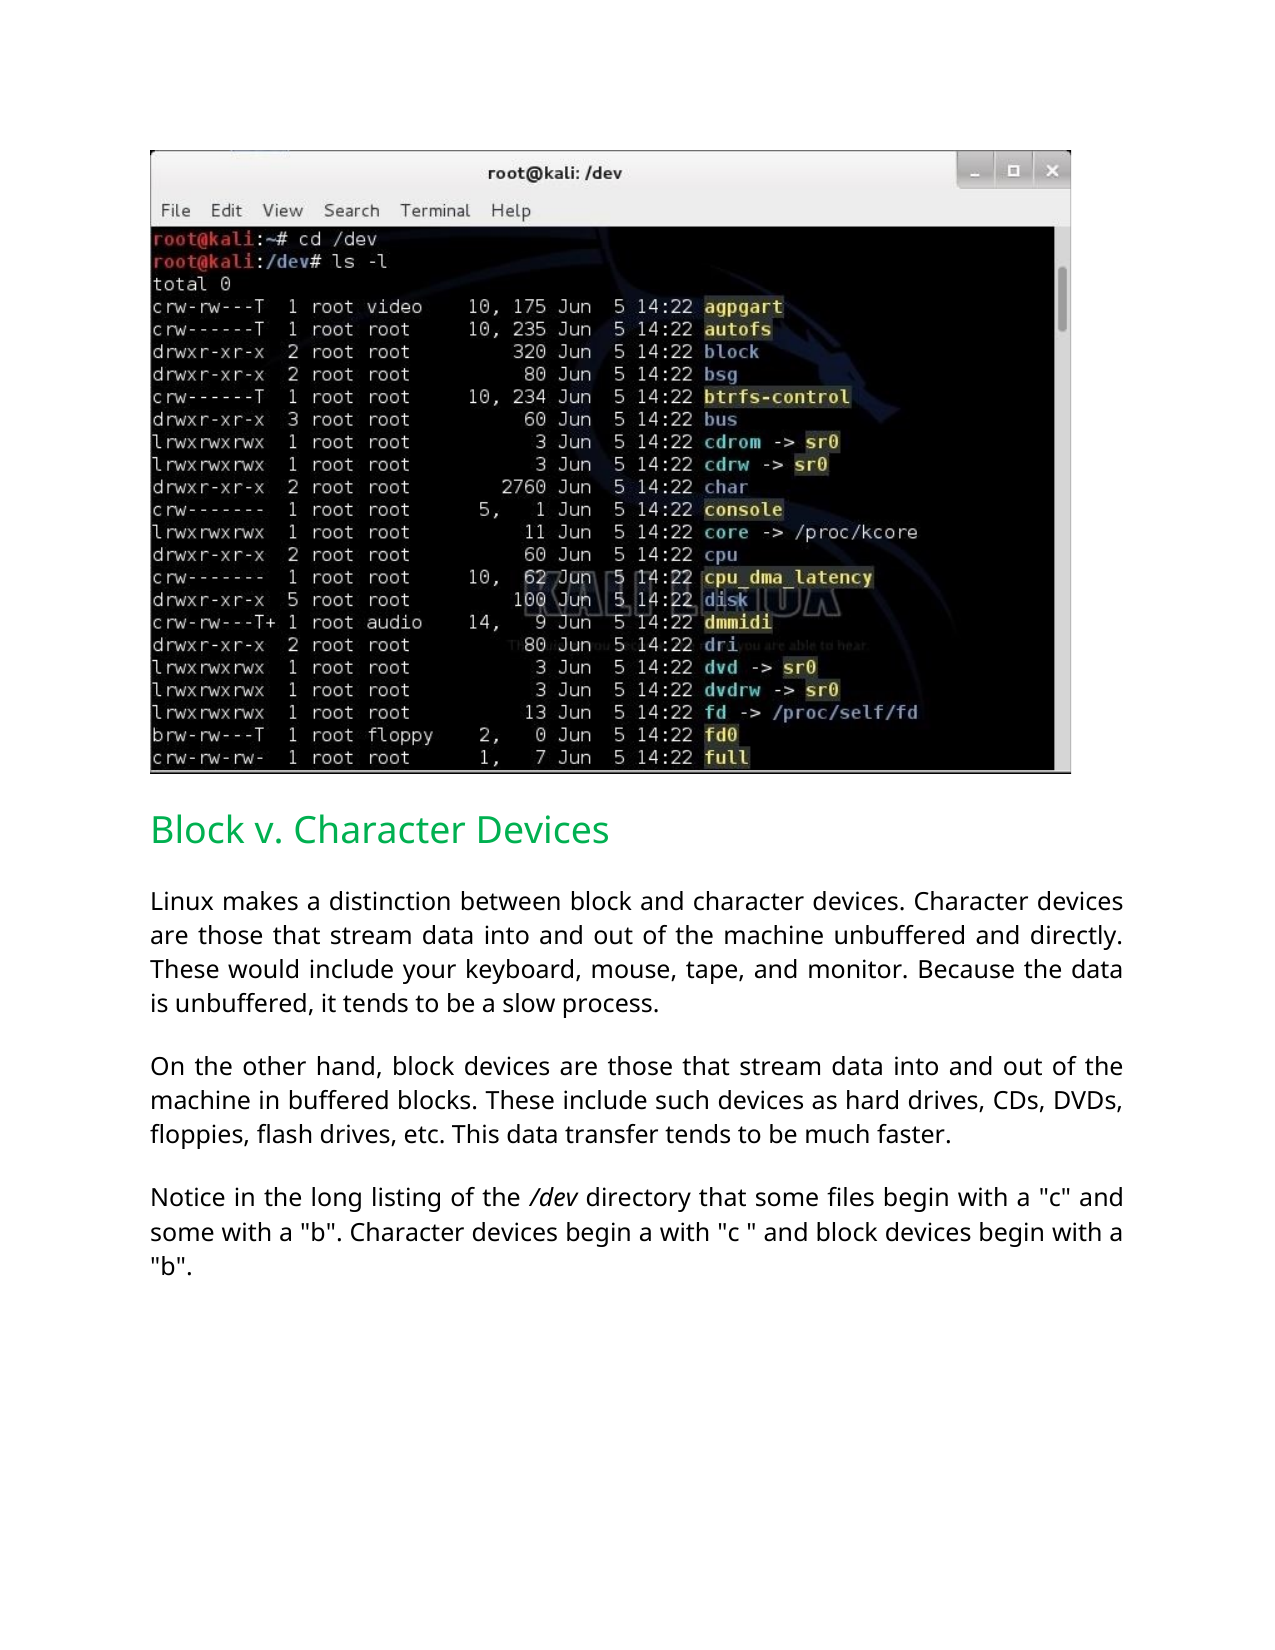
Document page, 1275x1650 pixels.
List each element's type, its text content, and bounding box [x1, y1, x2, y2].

text On the other hand, block devices are those that stream data into and out of the machine in buffered blocks. These include such devices as hard drives, CDs, DVDs, floppies, flash drives, etc. This data transfer tends to be much faster. [150, 1049, 1125, 1151]
text Linux makes a distinction between block and character devices. Character devices are those that stream data into and out of the machine unbuffered and directly. These would include your keyboard, mouse, tape, and monitor. Because the data is unbuffered, it tends to be a slow process. [150, 883, 1125, 1019]
picture [150, 150, 1072, 774]
text Notice in the long listing of the /dev directory that some files begin with a "c" and some with a "b". Character devices begin a with "c " and block devices begin with a "b". [150, 1180, 1125, 1282]
text Block v. Character Devices [150, 803, 1125, 854]
